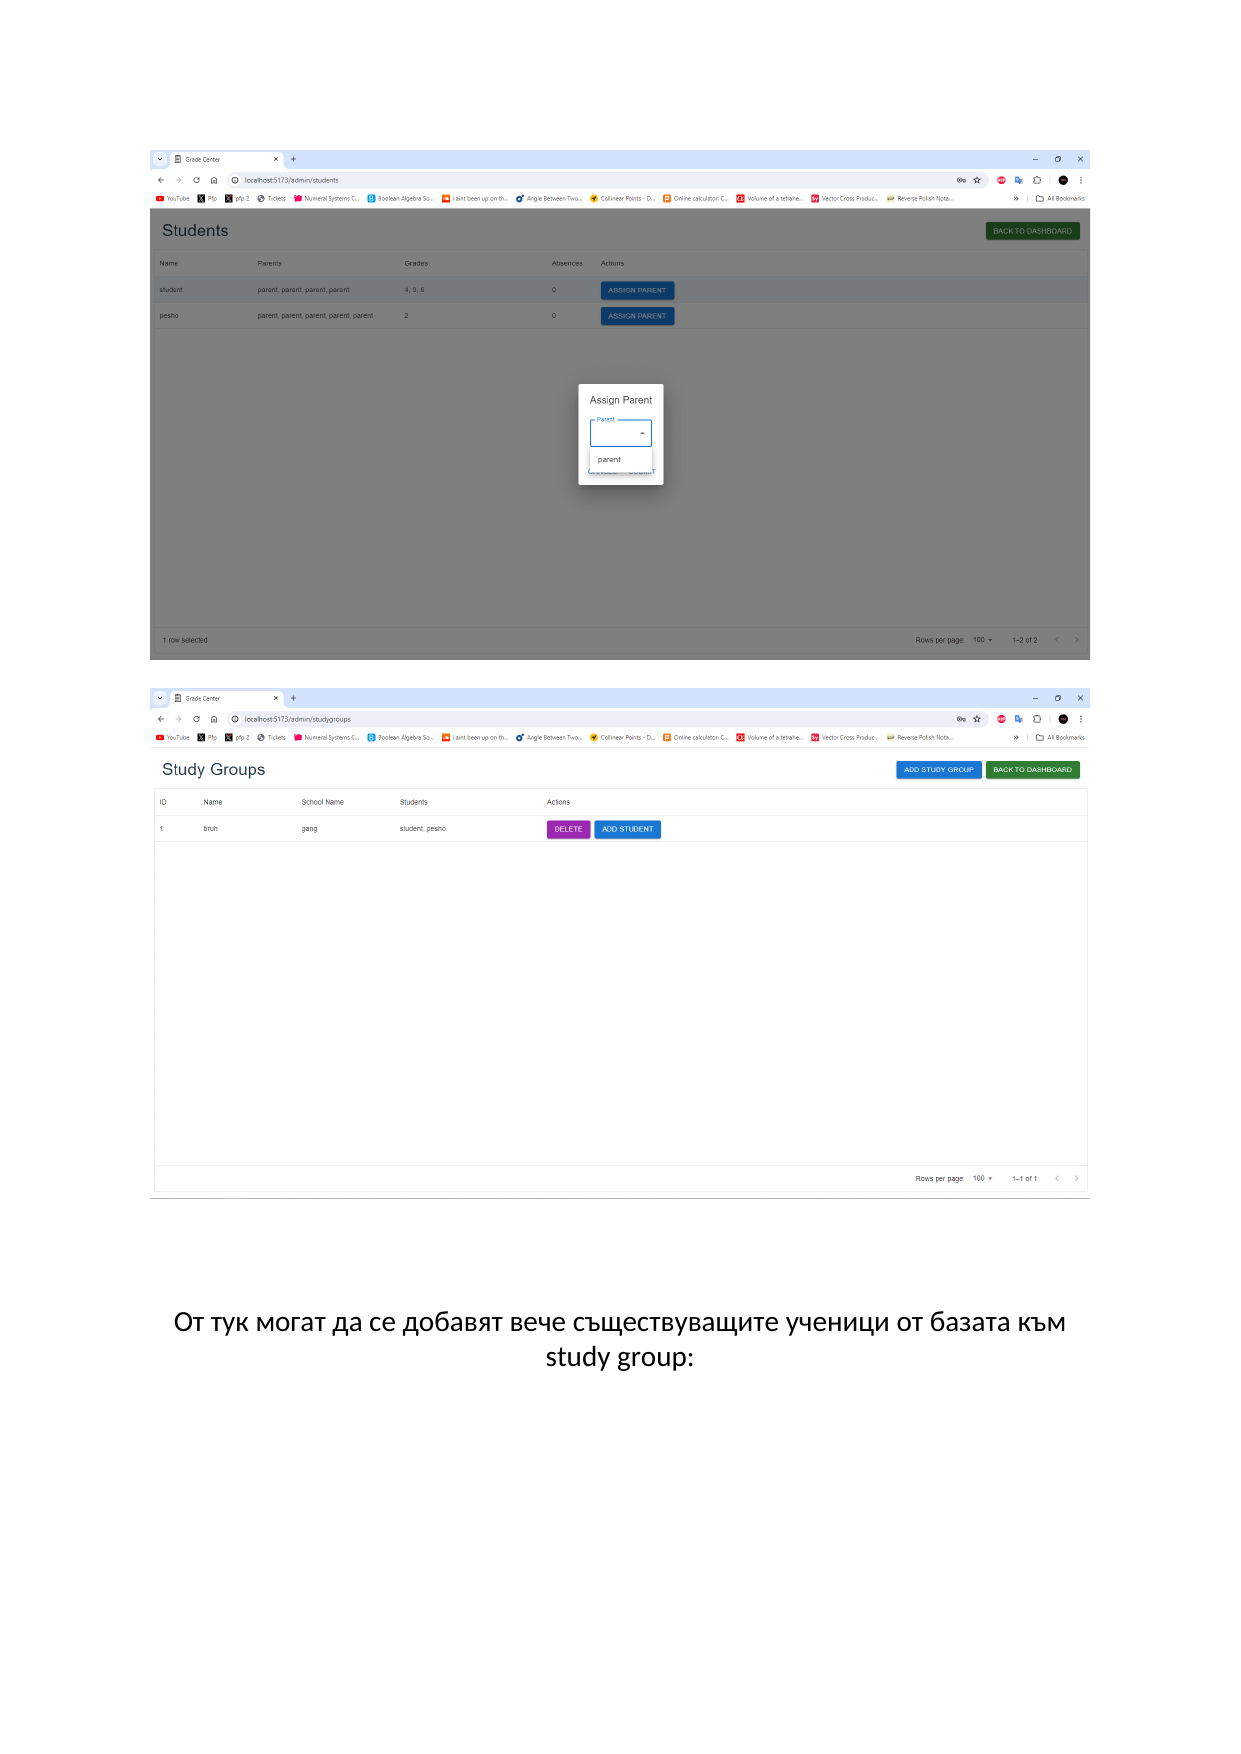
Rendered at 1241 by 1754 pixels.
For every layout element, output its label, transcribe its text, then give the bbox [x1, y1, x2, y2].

picture [150, 150, 1091, 660]
picture [150, 688, 1091, 1199]
text От тук могат да се добавят вече съществуващите ученици от базата към study group: [150, 1303, 1090, 1374]
